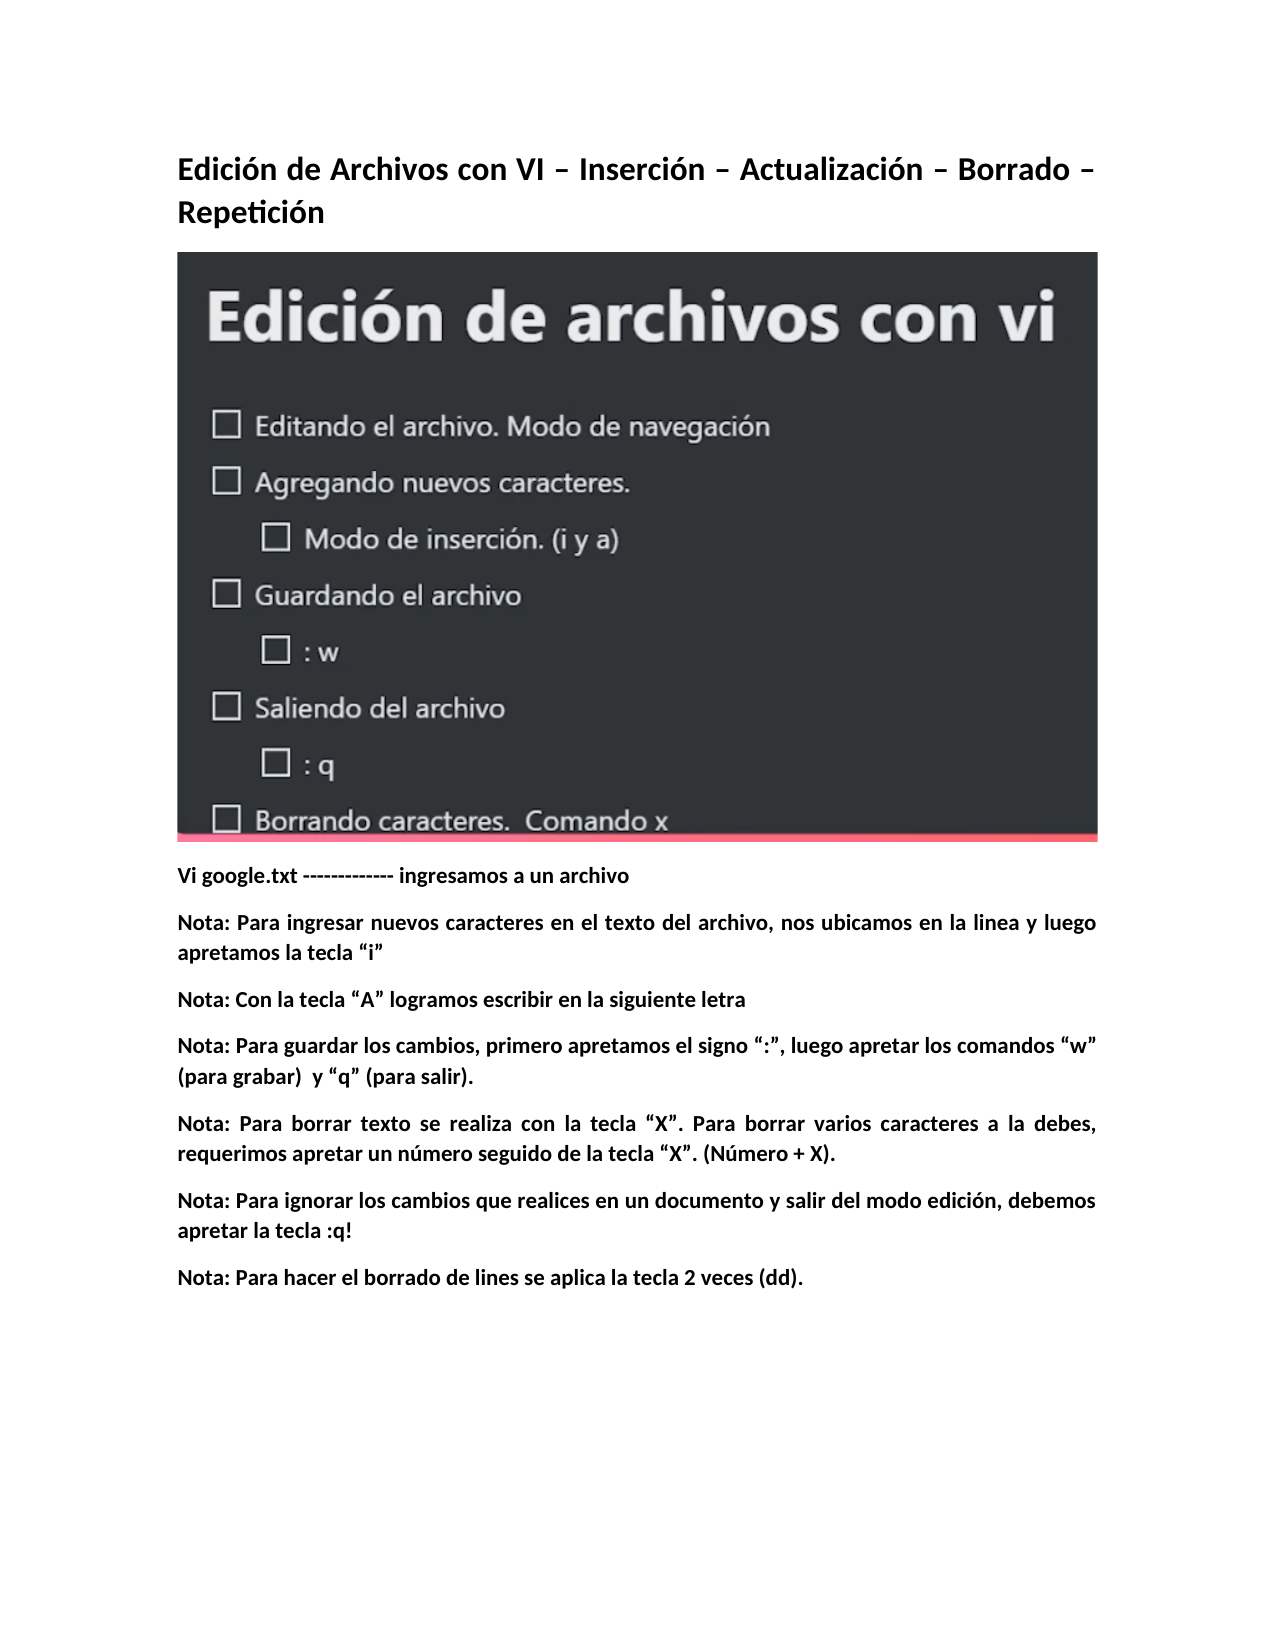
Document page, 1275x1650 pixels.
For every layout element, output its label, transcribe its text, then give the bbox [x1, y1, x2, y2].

text Nota: Para guardar los cambios, primero apretamos el signo “:”, luego apretar los comandos “w” (para grabar) y “q” (para salir). [177, 1032, 1098, 1090]
text Nota: Para borrar texto se realiza con la tecla “X”. Para borrar varios caracteres a la debes, requerimos apretar un número seguido de la tecla “X”. (Número + X). [177, 1109, 1098, 1167]
text Nota: Para hacer el borrado de lines se aplica la tecla 2 veces (dd). [177, 1263, 1098, 1291]
text Nota: Para ingresar nuevos caracteres en el texto del archivo, nos ubicamos en la linea y luego apretamos la tecla “i” [177, 908, 1098, 966]
text Edición de Archivos con VI – Inserción – Actualización – Borrado – Repetición [177, 148, 1098, 232]
picture [177, 252, 1098, 842]
text Nota: Para ignorar los cambios que realices en un documento y salir del modo edición, debemos apretar la tecla :q! [177, 1186, 1098, 1244]
text Vi google.txt ------------- ingresamos a un archivo [177, 861, 1098, 889]
text Nota: Con la tecla “A” logramos escribir en la siguiente letra [177, 985, 1098, 1013]
